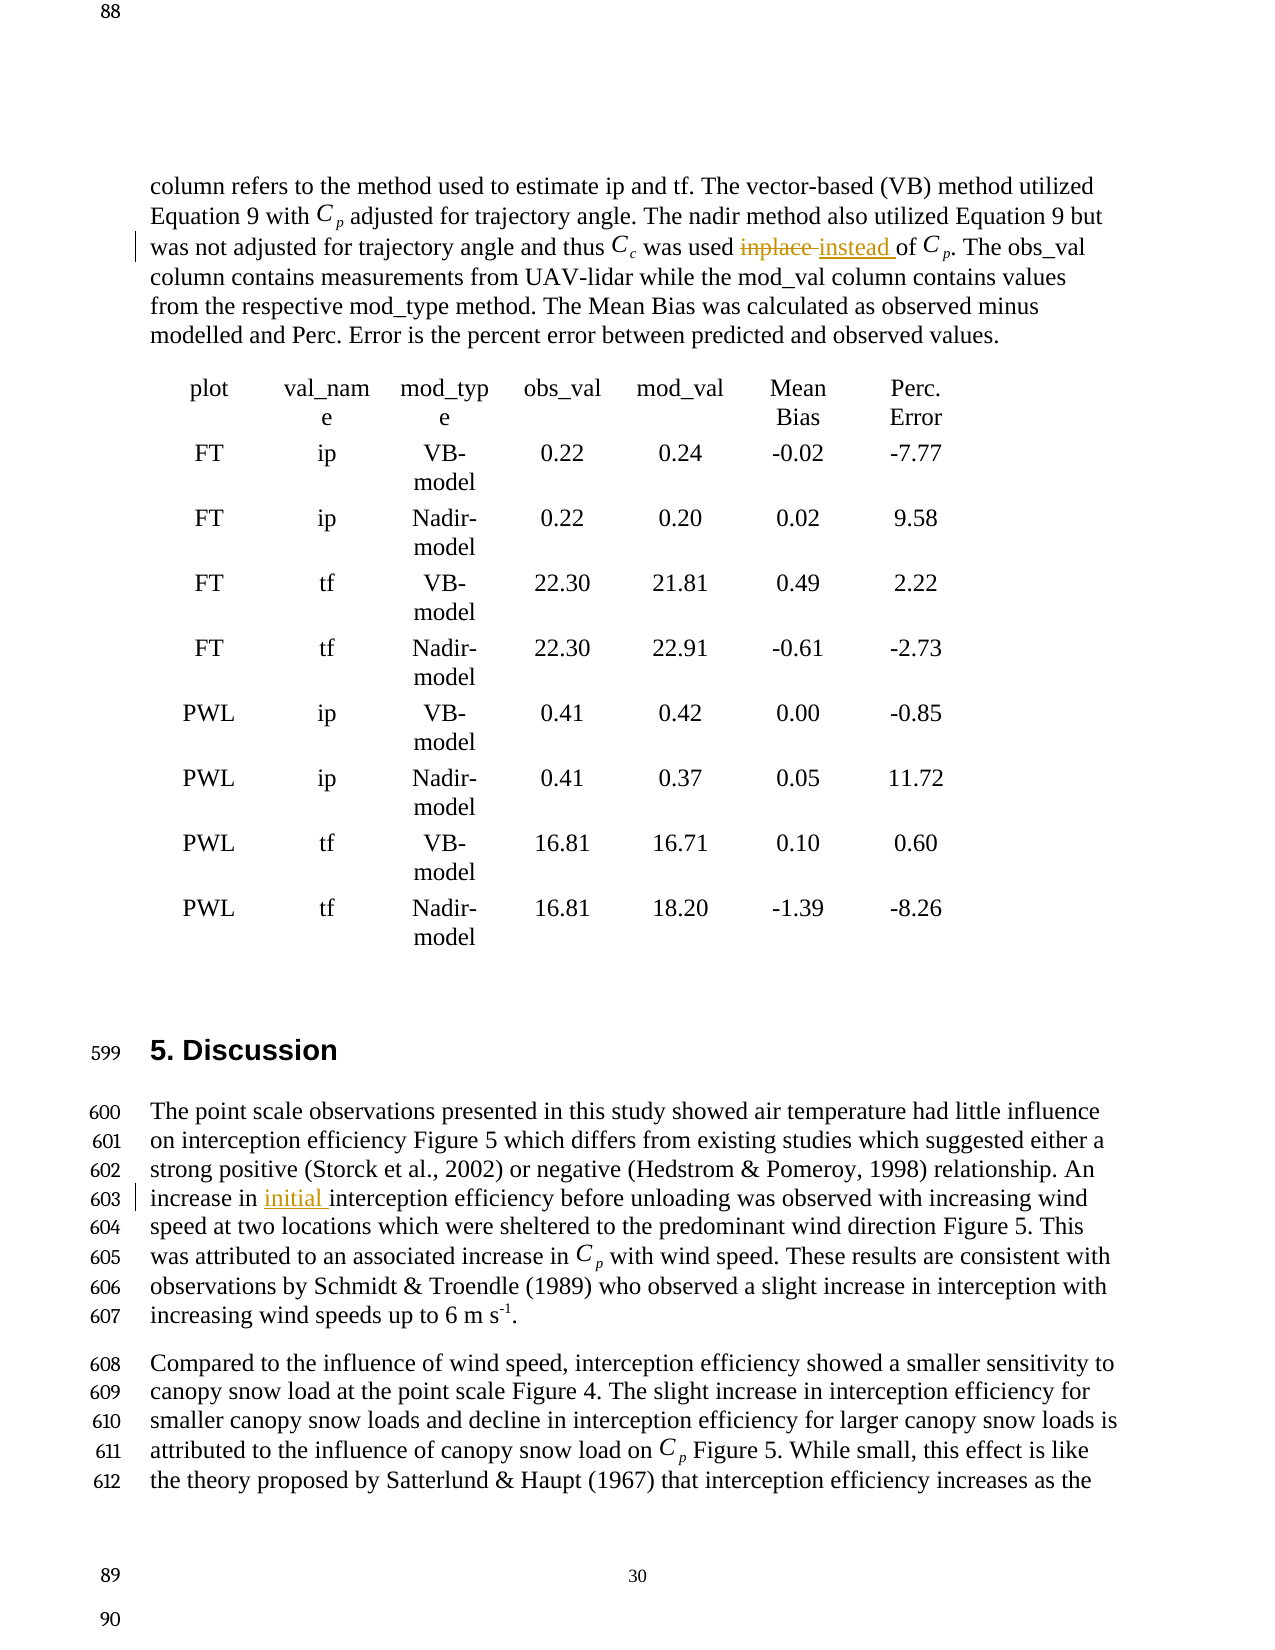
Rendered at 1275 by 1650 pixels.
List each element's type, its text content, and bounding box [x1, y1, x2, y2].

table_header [139, 150, 1114, 983]
subtitle 5. Discussion [150, 1033, 1125, 1067]
text The point scale observations presented in this study showed air temperature had little influence on interception efficiency Figure 5 which differs from existing studies which suggested either a strong positive (Storck et al., 2002) or negative (Hedstrom & Pomeroy, 1998) relationship. An increase in interception efficiency before unloading was observed with increasing wind speed at two locations which were sheltered to the predominant wind direction Figure 5. This was attributed to an associated increase in with wind speed. These results are consistent with observations by Schmidt & Troendle (1989) who observed a slight increase in interception with increasing wind speeds up to 6 m s-1. [150, 1096, 1125, 1329]
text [150, 1348, 1125, 1494]
